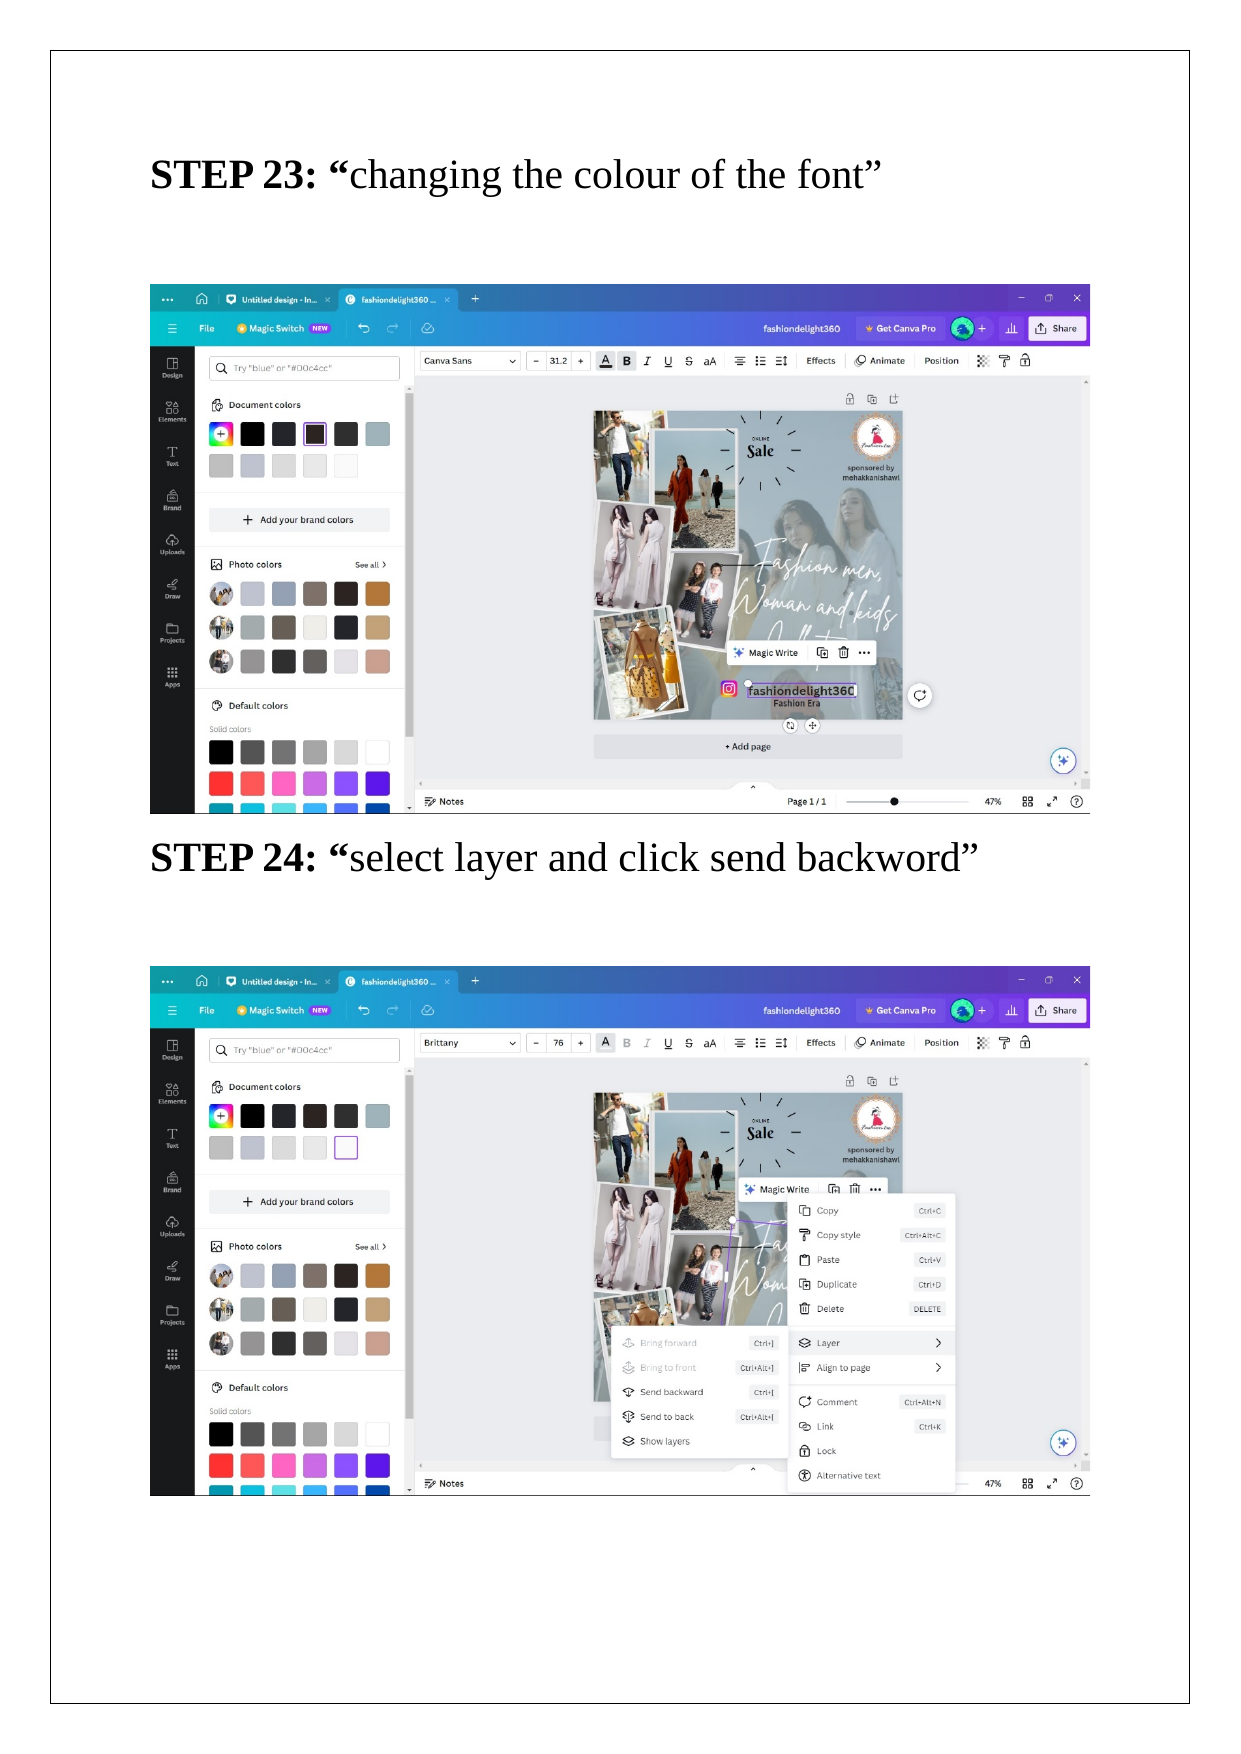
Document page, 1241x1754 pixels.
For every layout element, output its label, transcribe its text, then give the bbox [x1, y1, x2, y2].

picture [150, 284, 1091, 814]
text STEP 23: “changing the colour of the font” [150, 150, 1090, 198]
text STEP 24: “select layer and click send backword” [150, 832, 1090, 880]
picture [150, 966, 1091, 1496]
